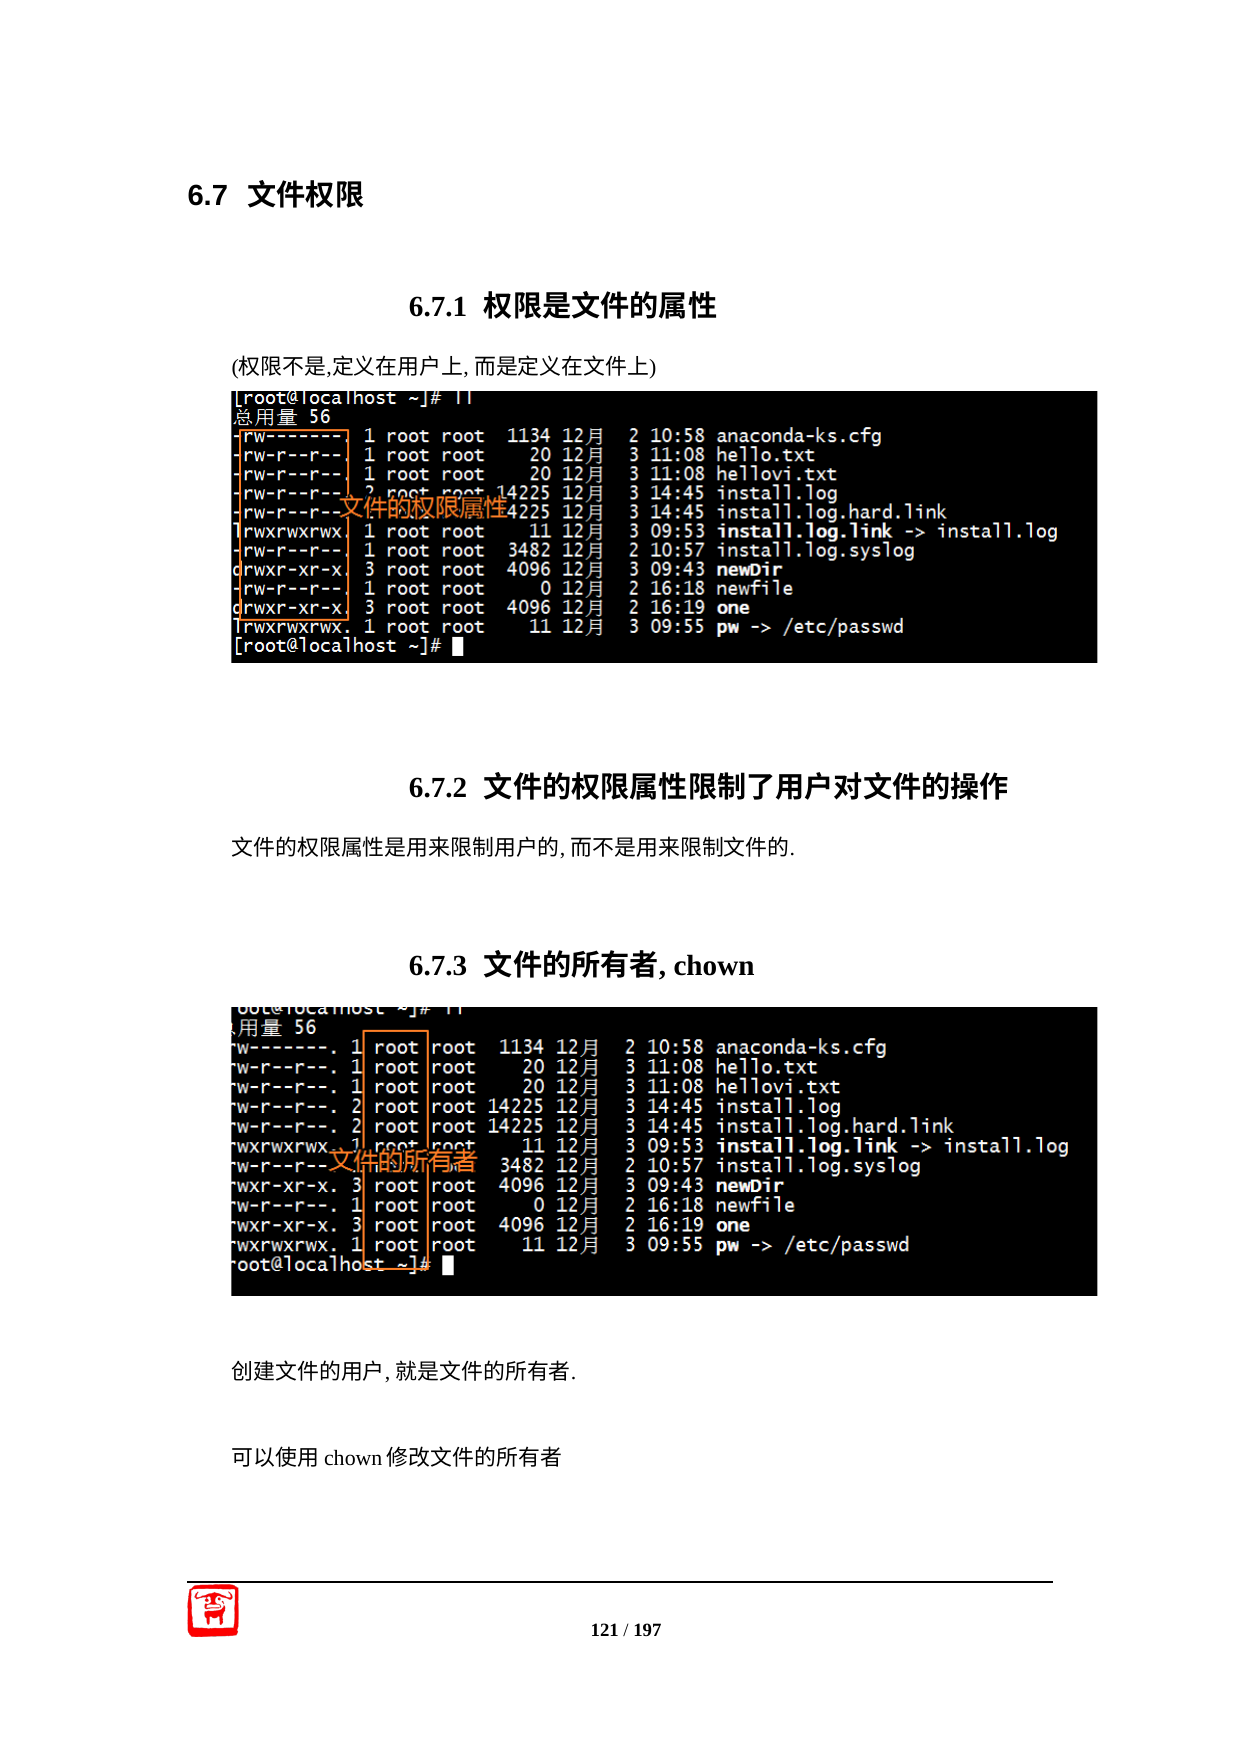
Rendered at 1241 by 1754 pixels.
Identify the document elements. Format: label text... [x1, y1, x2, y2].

picture [187, 1584, 239, 1637]
subtitle 文件的所有者, chown [409, 930, 1053, 995]
picture [231, 1007, 1098, 1296]
picture [231, 391, 1098, 663]
subtitle 文件权限 [187, 160, 1053, 225]
text 创建文件的用户, 就是文件的所有者. [187, 1353, 1053, 1386]
text (权限不是,定义在用户上, 而是定义在文件上) [187, 349, 1053, 381]
subtitle 权限是文件的属性 [409, 271, 1053, 336]
text 文件的权限属性是用来限制用户的, 而不是用来限制文件的. [187, 830, 1053, 862]
subtitle 文件的权限属性限制了用户对文件的操作 [409, 752, 1053, 817]
text 可以使用 chown修改文件的所有者 [187, 1439, 1053, 1472]
